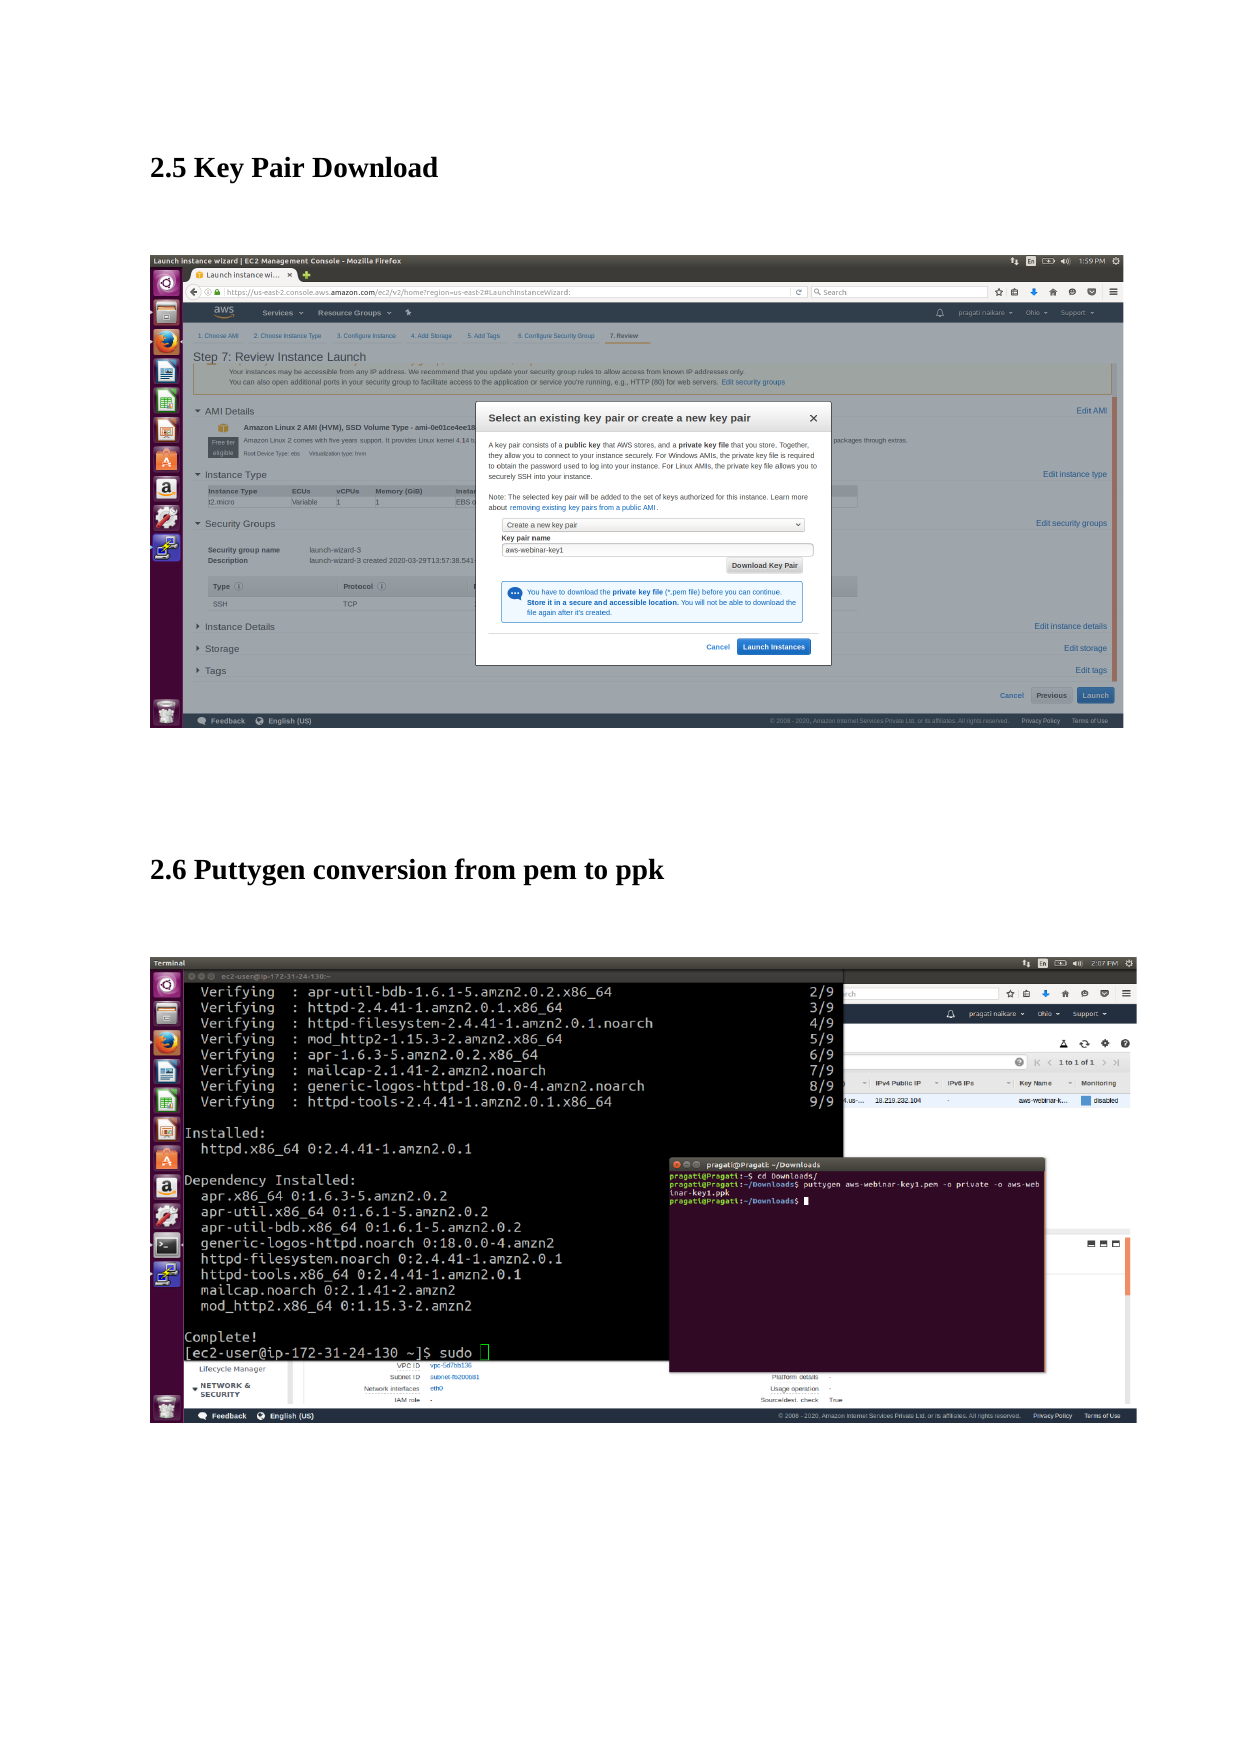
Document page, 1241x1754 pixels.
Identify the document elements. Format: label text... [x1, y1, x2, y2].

picture [150, 957, 1137, 1423]
text 2.6 Puttygen conversion from pem to ppk [150, 852, 1090, 885]
text 2.5 Key Pair Download [150, 150, 1090, 183]
picture [150, 255, 1124, 728]
